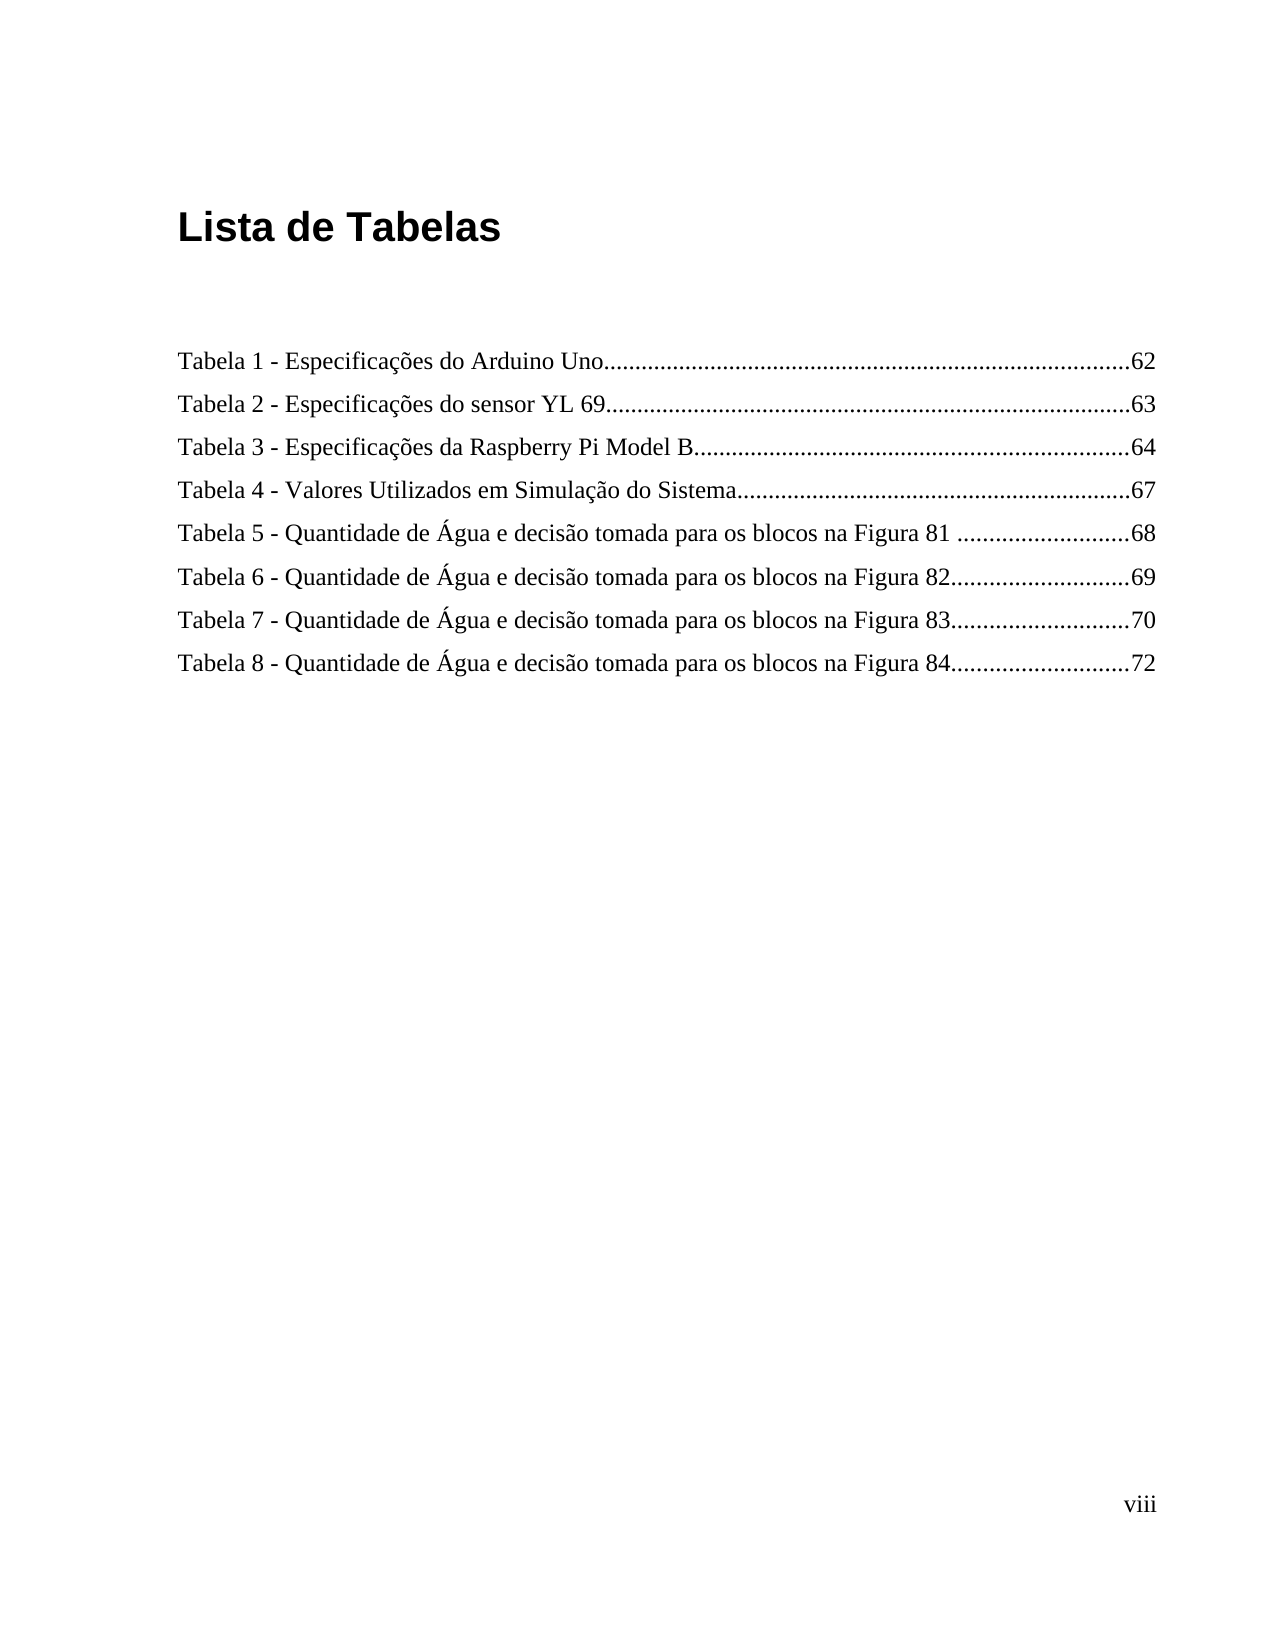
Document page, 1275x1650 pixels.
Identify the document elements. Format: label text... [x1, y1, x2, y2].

text Tabela 7 - Quantidade de Água e decisão tomada para os blocos na Figura 83. 70 [177, 605, 1157, 633]
text Tabela 2 - Especificações do sensor YL 69 63 [177, 389, 1157, 418]
text Tabela 8 - Quantidade de Água e decisão tomada para os blocos na Figura 84. 72 [177, 648, 1157, 677]
text Tabela 3 - Especificações da Raspberry Pi Model B. 64 [177, 432, 1157, 461]
text Tabela 5 - Quantidade de Água e decisão tomada para os blocos na Figura 81 . 68 [177, 518, 1157, 547]
text Tabela 6 - Quantidade de Água e decisão tomada para os blocos na Figura 82. 69 [177, 562, 1157, 590]
subtitle Lista de Tabelas [177, 202, 1157, 250]
text Tabela 1 - Especificações do Arduino Uno. 62 [177, 346, 1157, 375]
text Tabela 4 - Valores Utilizados em Simulação do Sistema. 67 [177, 475, 1157, 504]
